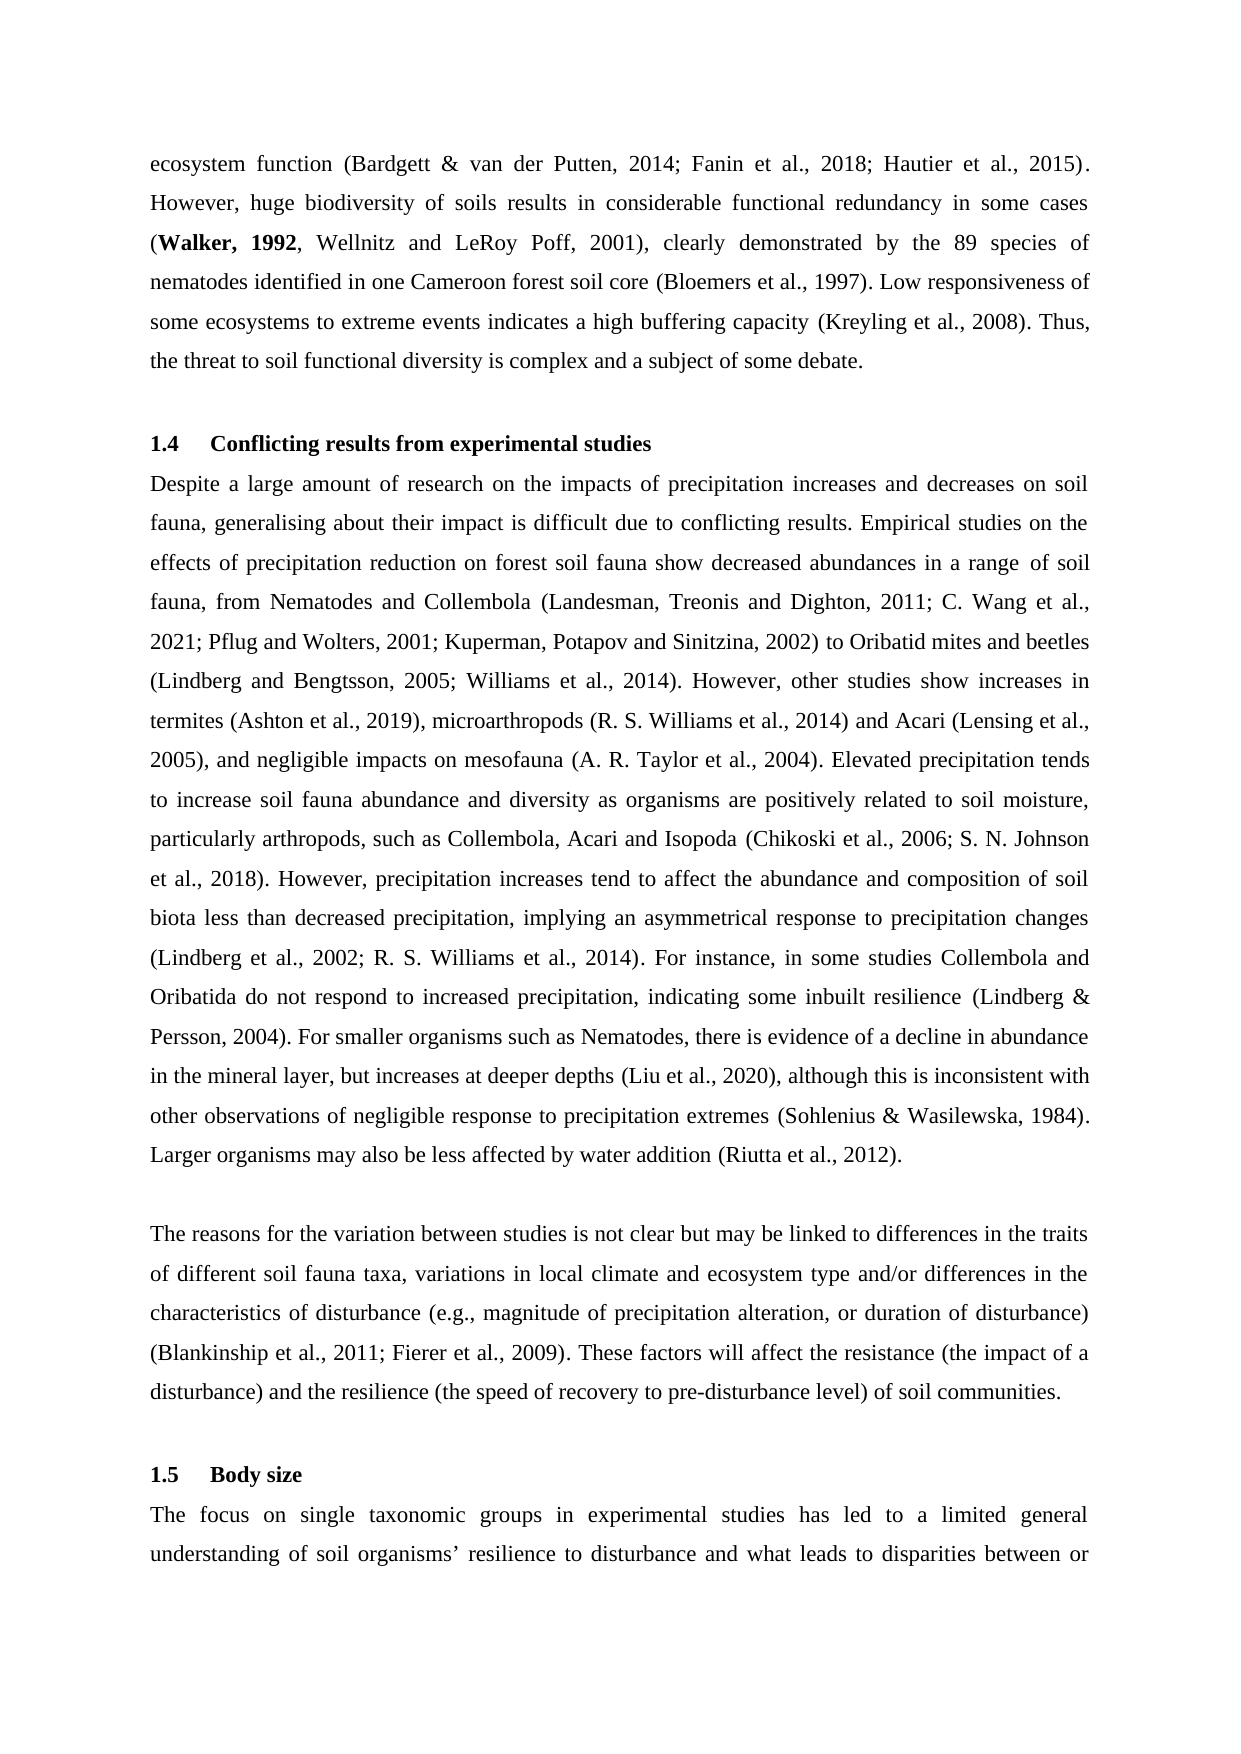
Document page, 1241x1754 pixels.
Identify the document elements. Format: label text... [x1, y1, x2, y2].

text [150, 1501, 1090, 1566]
text The reasons for the variation between studies is not clear but may be linked to differences in the traits of different soil fauna taxa, variations in local climate and ecosystem type and/or differences in the characteristics of disturbance (e.g., magnitude of precipitation alteration, or duration of disturbance) . These factors will affect the resistance (the impact of a disturbance) and the resilience (the speed of recovery to pre-disturbance level) of soil communities. [150, 1220, 1090, 1404]
subtitle Conflicting results from experimental studies [150, 431, 1090, 457]
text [150, 150, 1090, 374]
subtitle Body size [150, 1461, 1090, 1487]
text Despite a large amount of research on the impacts of precipitation increases and decreases on soil fauna, generalising about their impact is difficult due to conflicting results. Empirical studies on the effects of precipitation reduction on forest soil fauna show decreased abundances in a range of soil fauna, from Nematodes and Collembola to Oribatid mites and beetles . However, other studies show increases in termites , microarthropods and Acari , and negligible impacts on mesofauna . Elevated precipitation tends to increase soil fauna abundance and diversity as organisms are positively related to soil moisture, particularly arthropods, such as Collembola, Acari and Isopoda . However, precipitation increases tend to affect the abundance and composition of soil biota less than decreased precipitation, implying an asymmetrical response to precipitation changes . For instance, in some studies Collembola and Oribatida do not respond to increased precipitation, indicating some inbuilt resilience . For smaller organisms such as Nematodes, there is evidence of a decline in abundance in the mineral layer, but increases at deeper depths although this is inconsistent with other observations of negligible response to precipitation extremes . Larger organisms may also be less affected by water addition . [150, 470, 1090, 1167]
